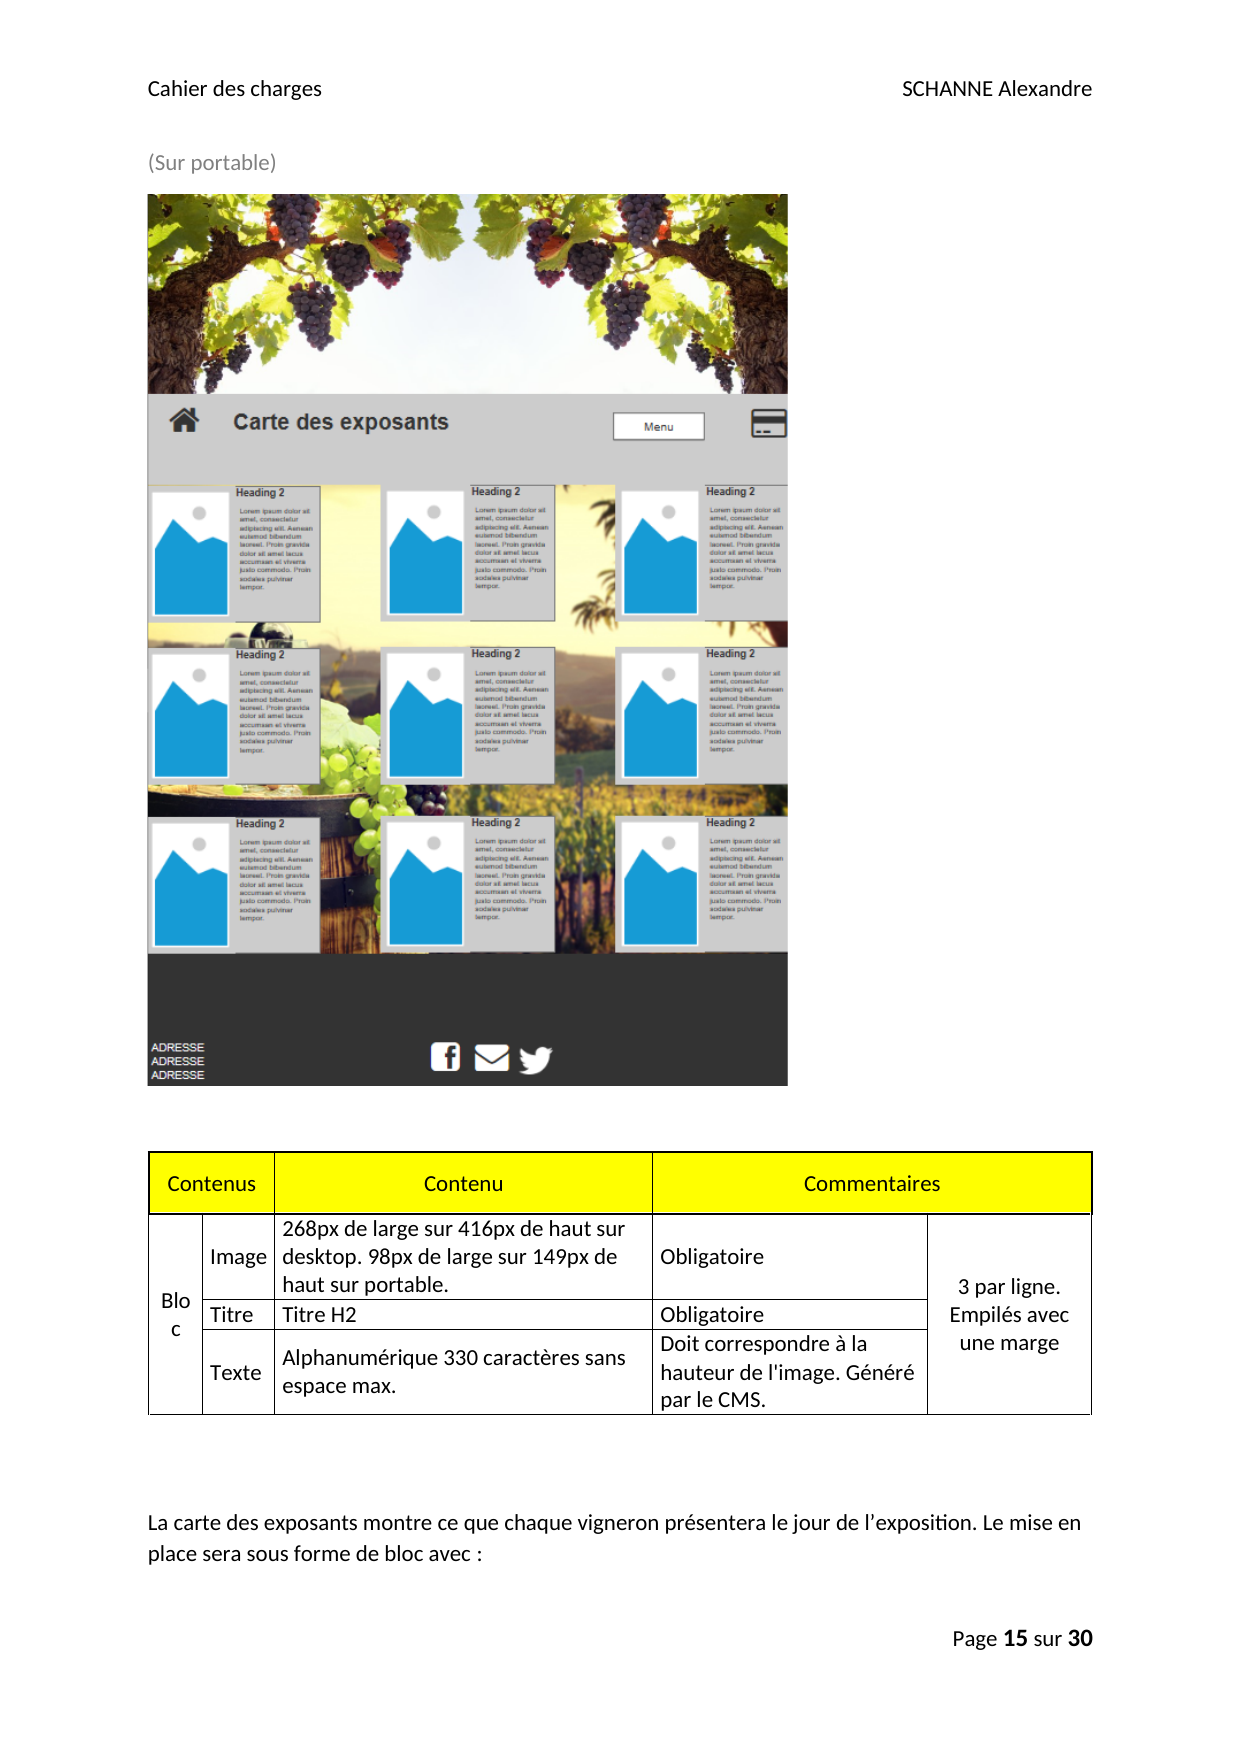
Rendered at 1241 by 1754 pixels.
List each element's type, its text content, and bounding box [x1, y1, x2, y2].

text (Sur portable) [148, 148, 1093, 176]
table_header Contenus [150, 1153, 274, 1212]
table_cell 268px de large sur 416px de haut sur desktop. 98px de large sur 149px de haut sur portable. [275, 1215, 652, 1298]
table_cell Doit correspondre à la hauteur de l'image. Généré par le CMS. [653, 1330, 927, 1414]
table_cell Image [203, 1215, 274, 1298]
picture [147, 194, 789, 1086]
text La carte des exposants montre ce que chaque vigneron présentera le jour de l’exposition. Le mise en place sera sous forme de bloc avec : [148, 1508, 1093, 1567]
table_cell Titre [203, 1300, 274, 1328]
table_cell Obligatoire [653, 1300, 927, 1328]
table_header Contenu [275, 1153, 652, 1212]
table_cell 3 par ligne. Empilés avec une marge [928, 1213, 1091, 1414]
table_cell Alphanumérique 330 caractères sans espace max. [275, 1330, 652, 1414]
table_cell Titre H2 [275, 1300, 652, 1328]
table_cell Bloc [149, 1215, 202, 1414]
table_cell Texte [203, 1330, 274, 1414]
table_cell Obligatoire [653, 1215, 927, 1298]
table_header Commentaires [653, 1153, 1091, 1212]
